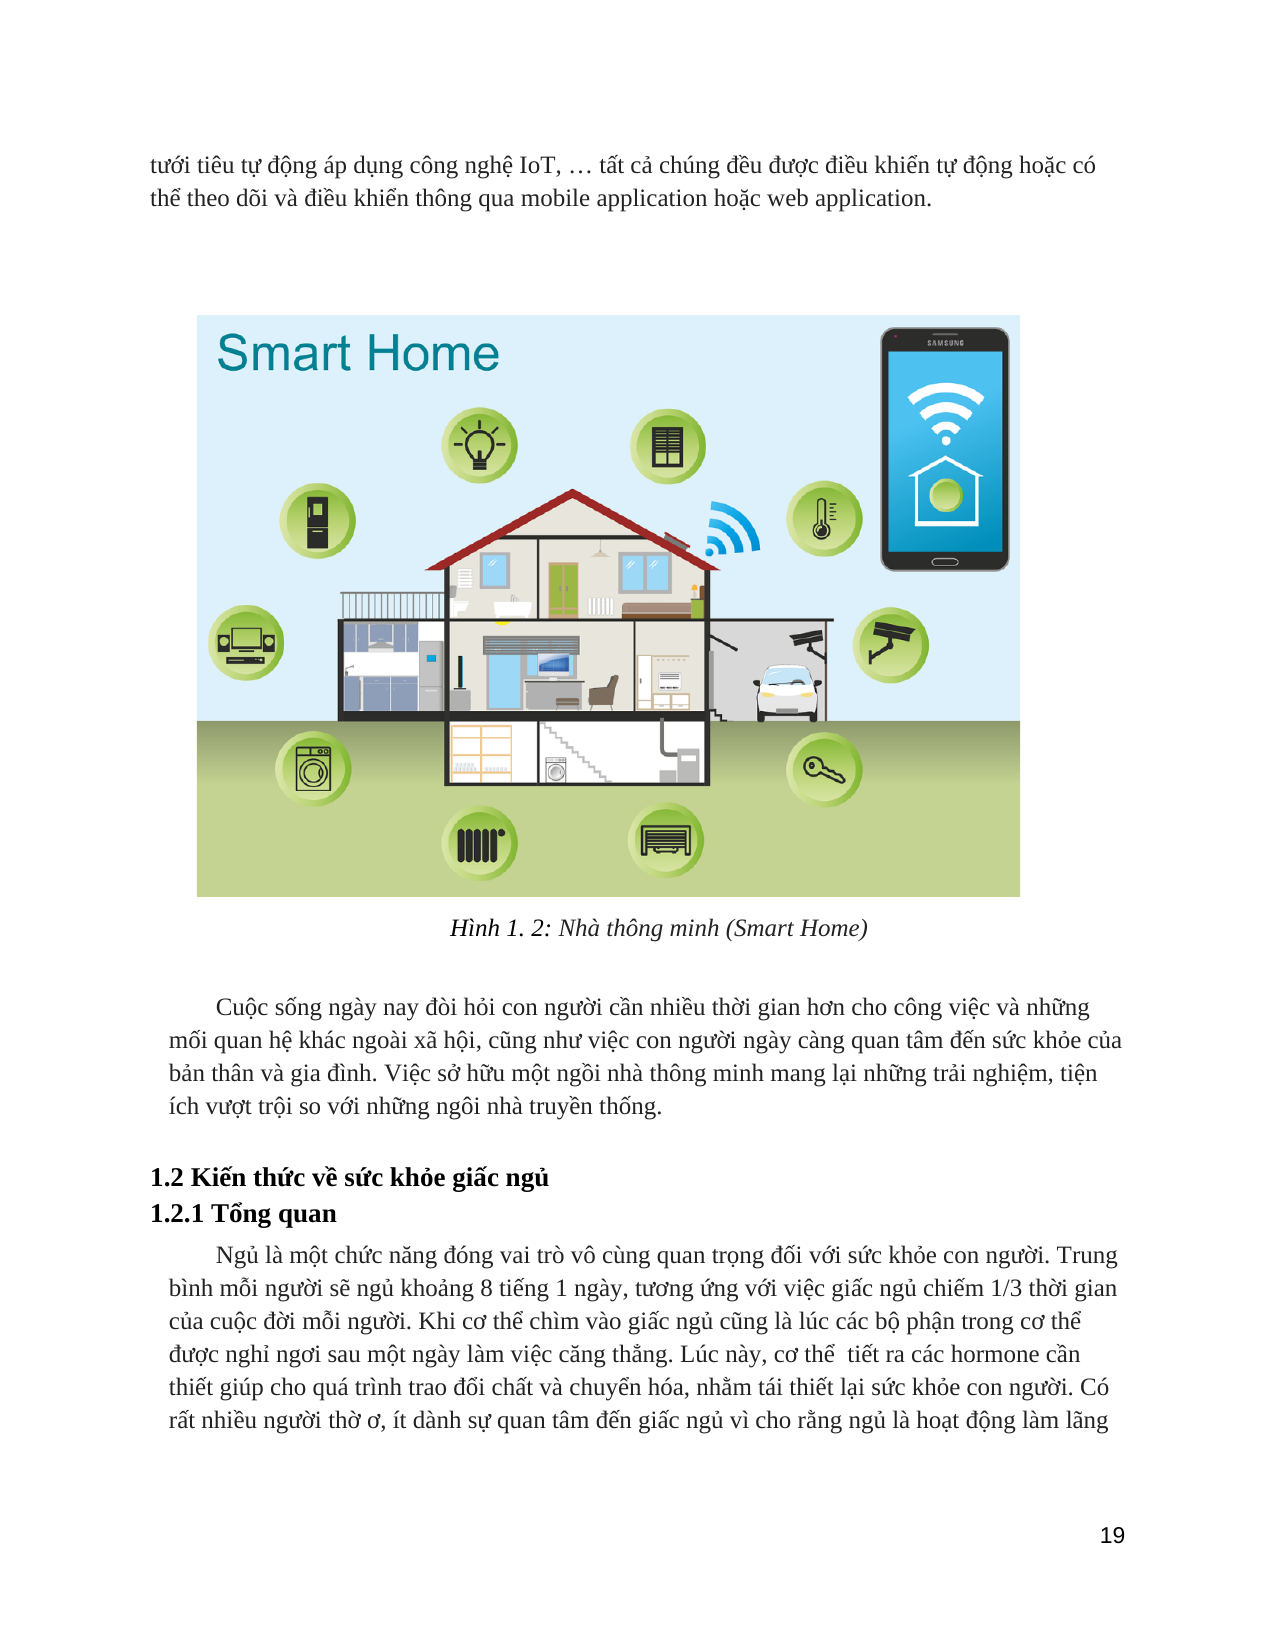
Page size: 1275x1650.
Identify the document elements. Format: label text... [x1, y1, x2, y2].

subtitle 1.2.1 Tổng quan [150, 1197, 1125, 1228]
picture [196, 315, 1021, 897]
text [169, 1240, 1125, 1434]
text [150, 150, 1125, 212]
subtitle 1.2 Kiến thức về sức khỏe giấc ngủ [150, 1161, 1125, 1192]
text Cuộc sống ngày nay đòi hỏi con người cần nhiều thời gian hơn cho công việc và những mối quan hệ khác ngoài xã hội, cũng như việc con người ngày càng quan tâm đến sức khỏe của bản thân và gia đình. Việc sở hữu một ngồi nhà thông minh mang lại những trải nghiệm, tiện ích vượt trội so với những ngôi nhà truyền thống. [169, 992, 1125, 1119]
text Hình 1. 2: Nhà thông minh (Smart Home) [375, 913, 1125, 942]
